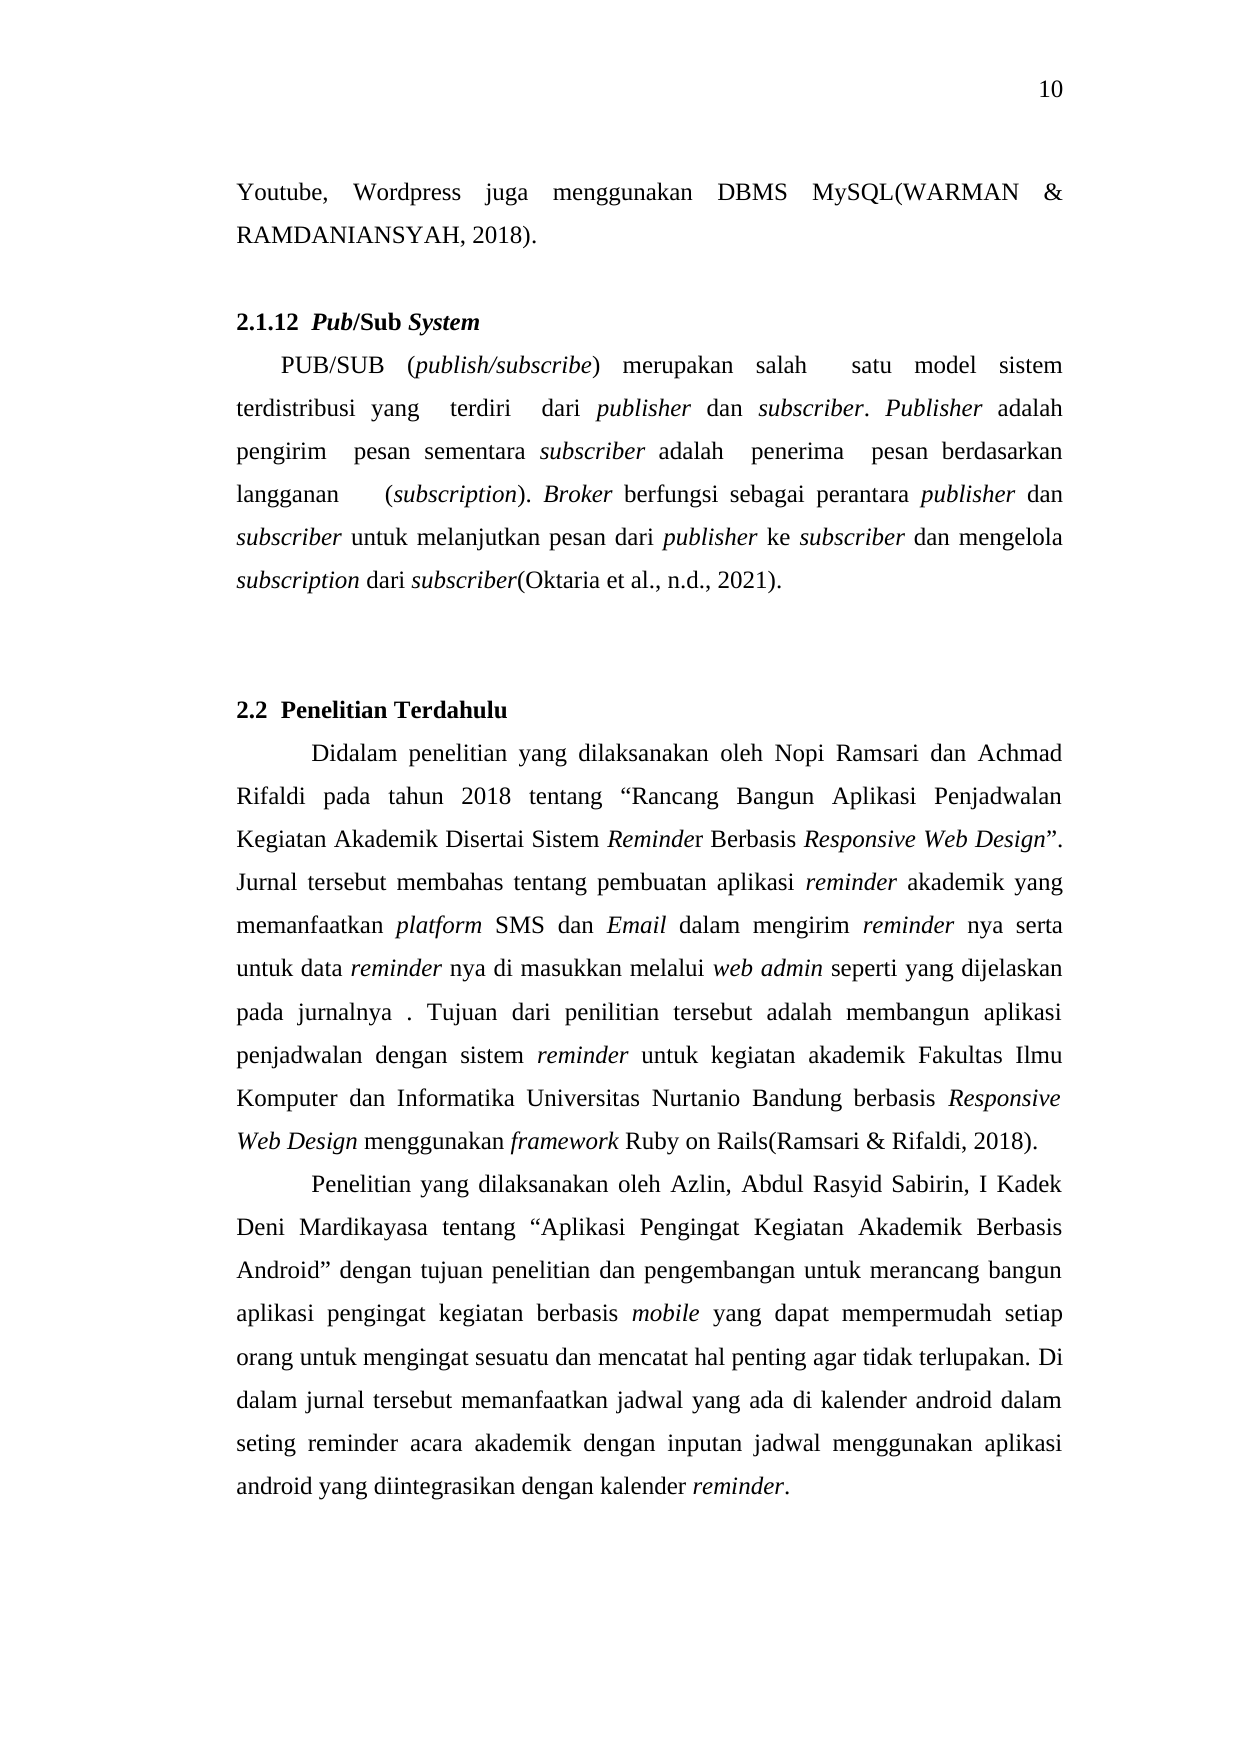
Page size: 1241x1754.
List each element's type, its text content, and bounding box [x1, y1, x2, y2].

subtitle Pub/Sub System [236, 307, 1063, 335]
text PUB/SUB (publish/subscribe) merupakan salah satu model sistem terdistribusi yang terdiri dari publisher dan subscriber. Publisher adalah pengirim pesan sementara subscriber adalah penerima pesan berdasarkan langganan (subscription). Broker berfungsi sebagai perantara publisher dan subscriber untuk melanjutkan pesan dari publisher ke subscriber dan mengelola subscription dari subscriber. [236, 350, 1063, 594]
text Didalam penelitian yang dilaksanakan oleh Nopi Ramsari dan Achmad Rifaldi pada tahun 2018 tentang “Rancang Bangun Aplikasi Penjadwalan Kegiatan Akademik Disertai Sistem Reminder Berbasis Responsive Web Design”. Jurnal tersebut membahas tentang pembuatan aplikasi reminder akademik yang memanfaatkan platform SMS dan Email dalam mengirim reminder nya serta untuk data reminder nya di masukkan melalui web admin seperti yang dijelaskan pada jurnalnya . Tujuan dari penilitian tersebut adalah membangun aplikasi penjadwalan dengan sistem reminder untuk kegiatan akademik Fakultas Ilmu Komputer dan Informatika Universitas Nurtanio Bandung berbasis Responsive Web Design menggunakan framework Ruby on Rails. [236, 738, 1063, 1155]
text Penelitian yang dilaksanakan oleh Azlin, Abdul Rasyid Sabirin, I Kadek Deni Mardikayasa tentang “Aplikasi Pengingat Kegiatan Akademik Berbasis Android” dengan tujuan penelitian dan pengembangan untuk merancang bangun aplikasi pengingat kegiatan berbasis mobile yang dapat mempermudah setiap orang untuk mengingat sesuatu dan mencatat hal penting agar tidak terlupakan. Di dalam jurnal tersebut memanfaatkan jadwal yang ada di kalender android dalam seting reminder acara akademik dengan inputan jadwal menggunakan aplikasi android yang diintegrasikan dengan kalender reminder. [236, 1169, 1063, 1500]
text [236, 177, 1063, 249]
subtitle Penelitian Terdahulu [236, 695, 1063, 723]
